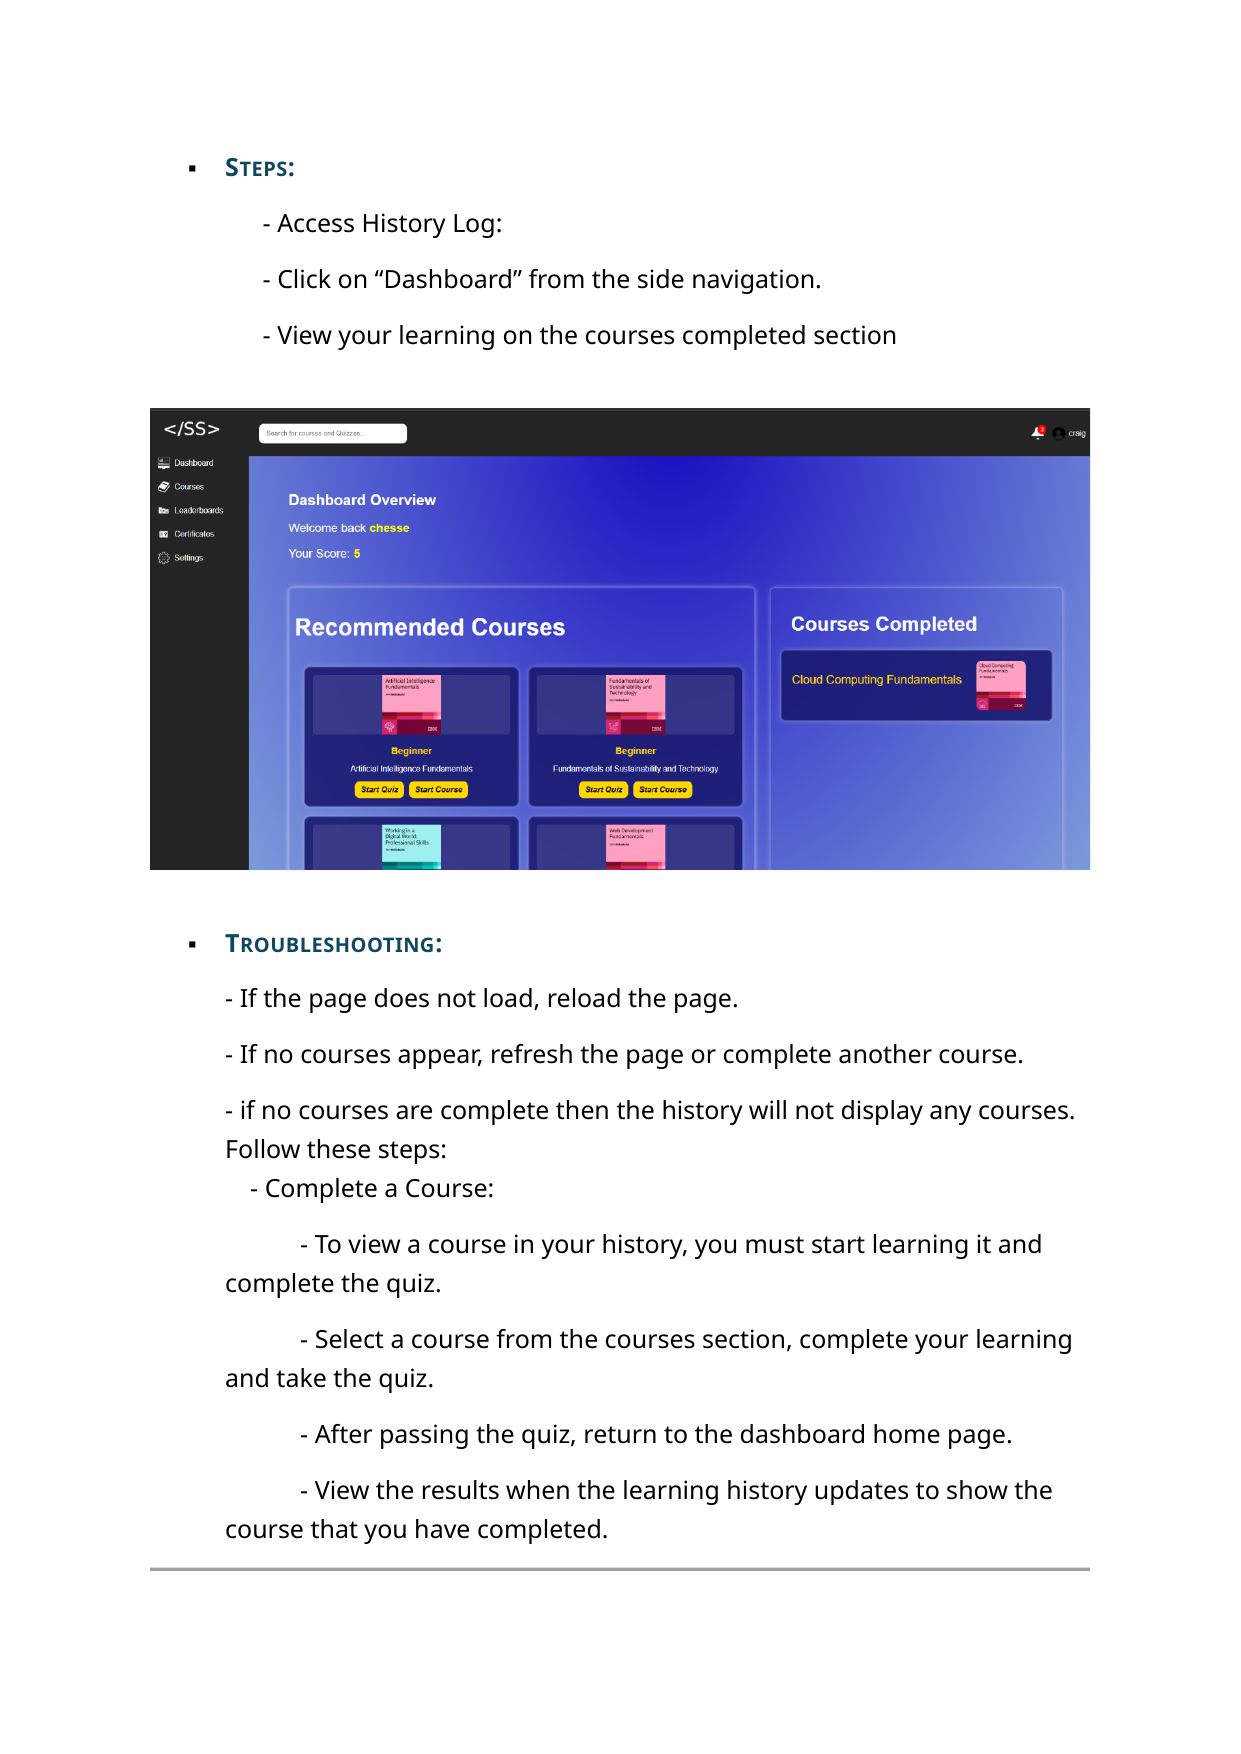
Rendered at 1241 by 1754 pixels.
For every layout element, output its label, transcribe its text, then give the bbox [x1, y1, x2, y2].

text - To view a course in your history, you must start learning it and complete the quiz. [225, 1227, 1090, 1300]
list Steps: [187, 150, 1090, 184]
text - After passing the quiz, return to the dashboard home page. [225, 1417, 1090, 1451]
text - if no courses are complete then the history will not display any courses. Follow these steps: - Complete a Course: [225, 1093, 1090, 1205]
text - View your learning on the courses completed section [225, 317, 1090, 352]
picture [150, 408, 1091, 870]
text - Access History Log: [225, 206, 1090, 240]
list Troubleshooting: [187, 925, 1090, 959]
text - If the page does not load, reload the page. [225, 981, 1090, 1015]
text - If no courses appear, refresh the page or complete another course. [225, 1037, 1090, 1071]
text - View the results when the learning history updates to show the course that you have completed. [225, 1473, 1090, 1546]
text - Select a course from the courses section, complete your learning and take the quiz. [225, 1322, 1090, 1395]
text - Click on “Dashboard” from the side navigation. [225, 262, 1090, 296]
